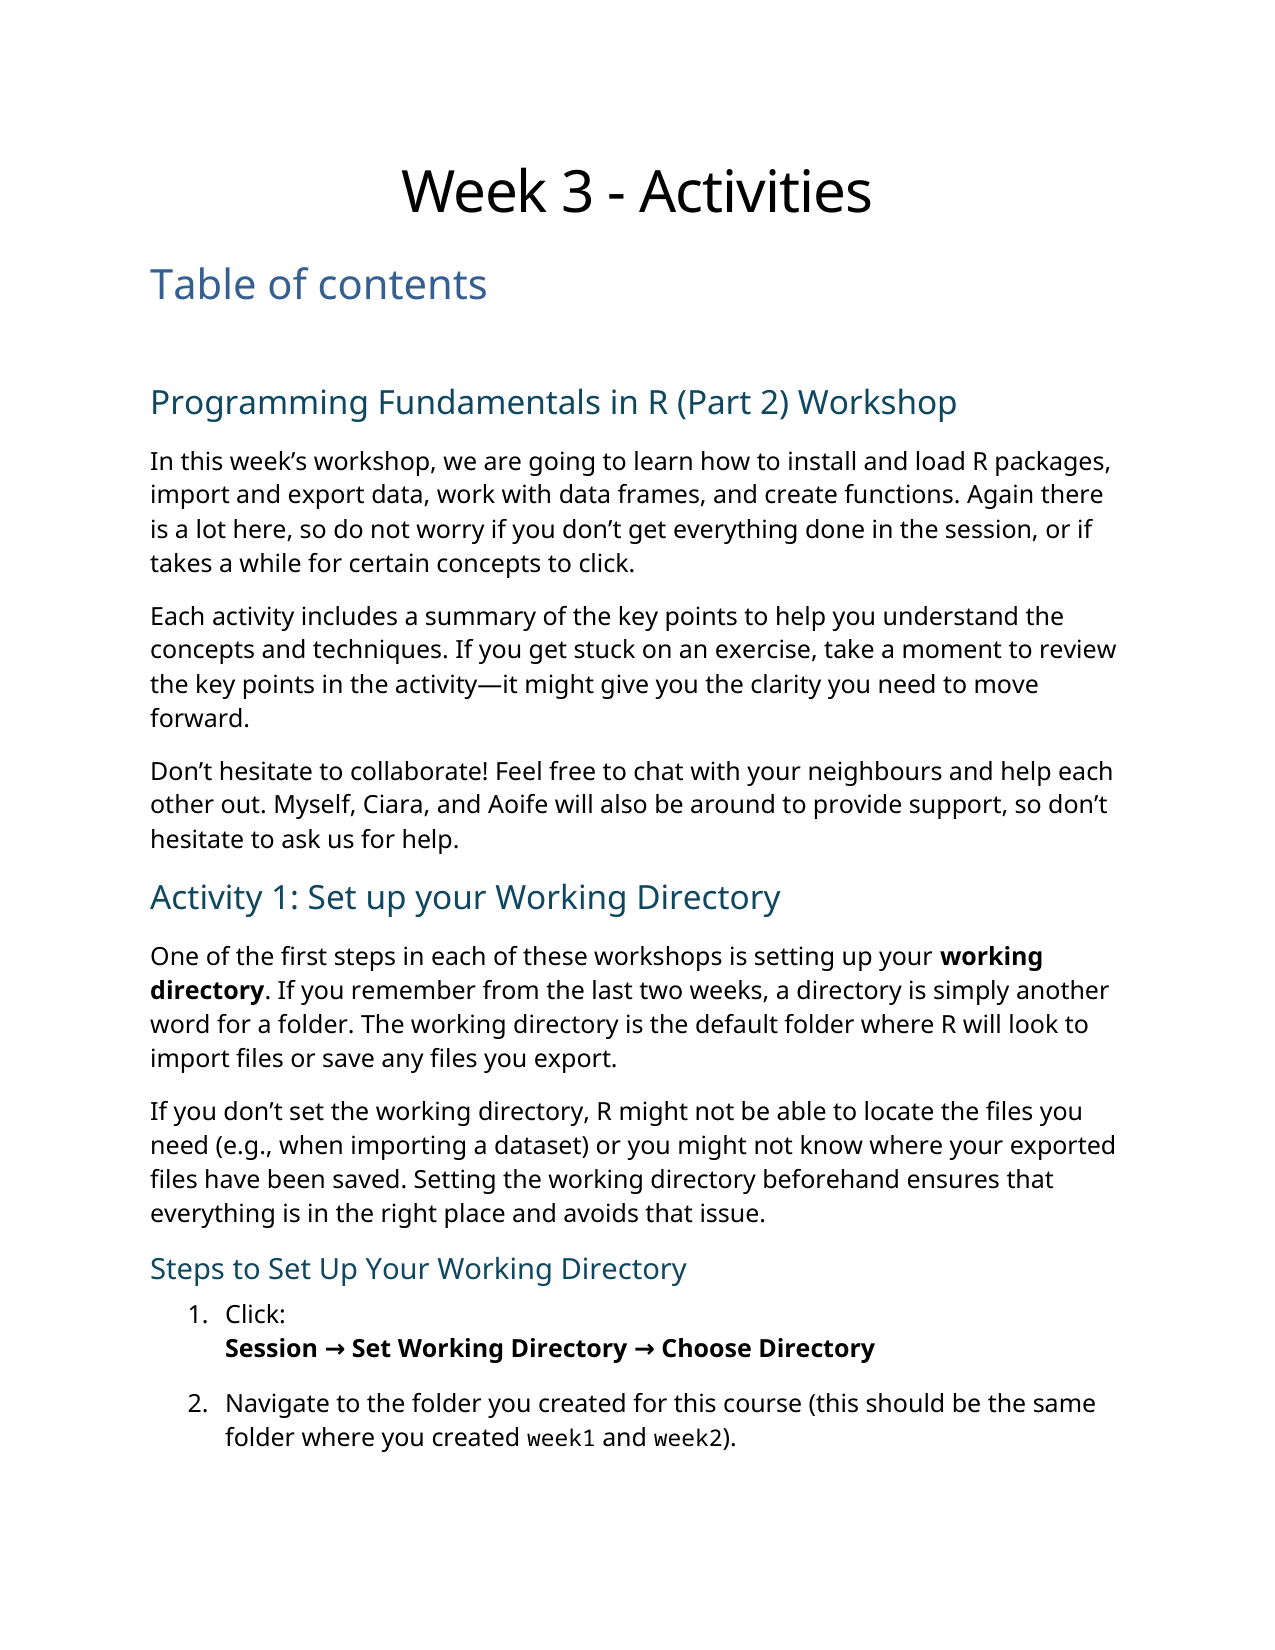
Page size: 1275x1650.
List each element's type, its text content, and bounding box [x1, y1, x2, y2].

text If you don’t set the working directory, R might not be able to locate the files you need (e.g., when importing a dataset) or you might not know where your exported files have been saved. Setting the working directory beforehand ensures that everything is in the right place and avoids that issue. [150, 1093, 1125, 1229]
list Navigate to the folder you created for this course (this should be the same folder where you created week1 and week2). [187, 1385, 1125, 1453]
title Week 3 - Activities [150, 150, 1125, 229]
subtitle Programming Fundamentals in R (Part 2) Workshop [150, 379, 1125, 424]
text One of the first steps in each of these workshops is setting up your working directory. If you remember from the last two weeks, a directory is simply another word for a folder. The working directory is the default folder where R will look to import files or save any files you export. [150, 938, 1125, 1074]
text Don’t hesitate to collaborate! Feel free to chat with your neighbours and help each other out. Myself, Ciara, and Aoife will also be around to provide support, so don’t hesitate to ask us for help. [150, 753, 1125, 855]
subtitle Activity 1: Set up your Working Directory [150, 874, 1125, 919]
list Click: Session → Set Working Directory → Choose Directory [187, 1296, 1125, 1364]
text Each activity includes a summary of the key points to help you understand the concepts and techniques. If you get stuck on an exercise, take a moment to review the key points in the activity—it might give you the clarity you need to move forward. [150, 598, 1125, 734]
subtitle Steps to Set Up Your Working Directory [150, 1248, 1125, 1288]
text In this week’s workshop, we are going to learn how to install and load R packages, import and export data, work with data frames, and create functions. Again there is a lot here, so do not worry if you don’t get everything done in the session, or if takes a while for certain concepts to click. [150, 443, 1125, 579]
